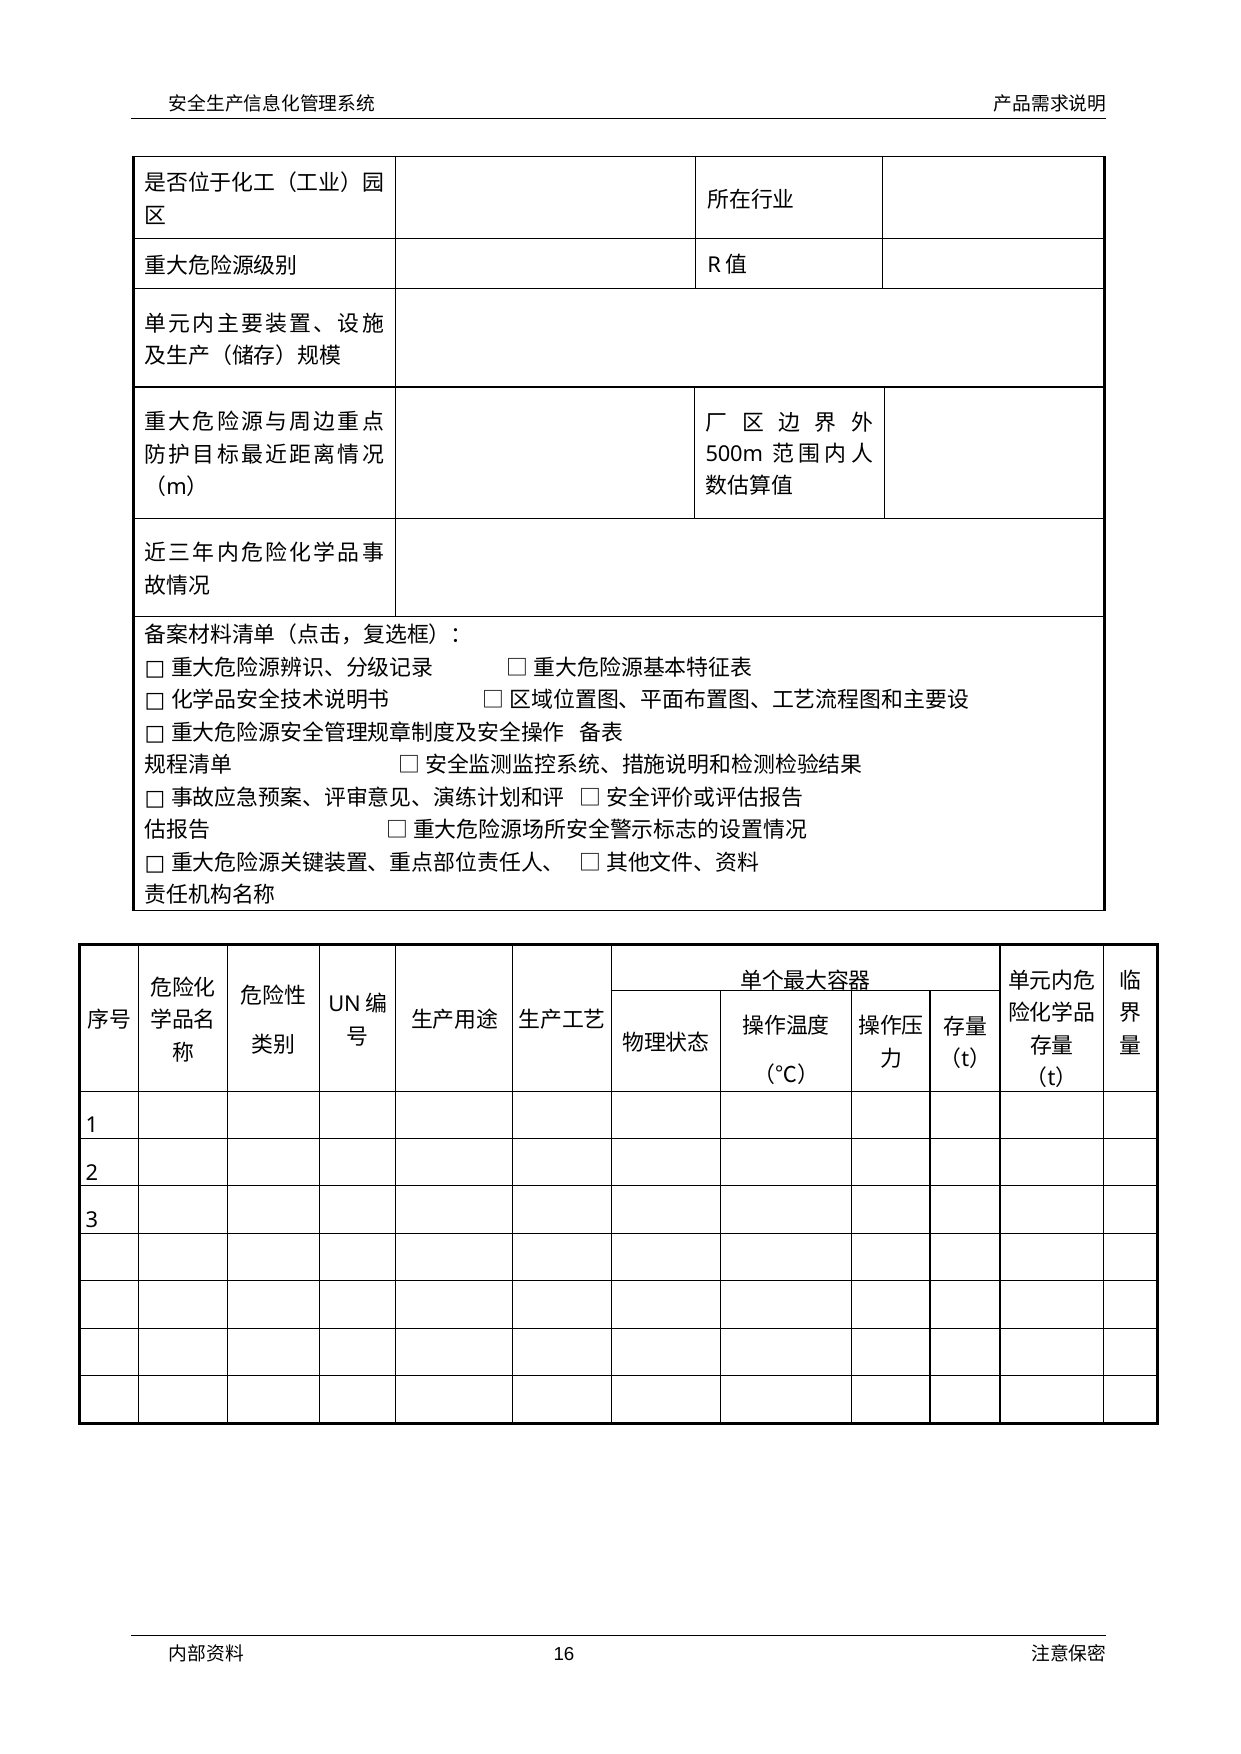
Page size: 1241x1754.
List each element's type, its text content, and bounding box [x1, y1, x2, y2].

table_cell [1104, 1139, 1156, 1185]
table_cell [139, 1092, 227, 1138]
table_cell [931, 1092, 999, 1138]
table_cell [81, 1376, 138, 1422]
table_cell [81, 1329, 138, 1375]
table_cell [513, 1329, 611, 1375]
table_cell [1104, 1329, 1156, 1375]
table_cell [513, 1092, 611, 1138]
table_cell [1104, 1092, 1156, 1138]
table_cell [1001, 1092, 1103, 1138]
table_cell [1001, 1329, 1103, 1375]
table_header 序号 [81, 946, 138, 1091]
table_cell [931, 1281, 999, 1327]
table_cell [1001, 1376, 1103, 1422]
table_cell [1104, 1186, 1156, 1233]
table_cell [228, 1092, 319, 1138]
table_header UN编号 [320, 946, 395, 1091]
table_cell [852, 1186, 929, 1233]
table_cell [320, 1234, 395, 1280]
table_cell [228, 1186, 319, 1233]
table_cell [396, 1092, 512, 1138]
table_cell [139, 1376, 227, 1422]
table_cell [396, 1186, 512, 1233]
table_cell 存量（t） [931, 991, 999, 1091]
table_cell 单元内主要装置、设施及生产（储存）规模 [135, 289, 395, 386]
table_header 单元内危险化学品存量（t） [1001, 946, 1103, 1091]
table_cell [1001, 1281, 1103, 1327]
table_cell 2 [81, 1139, 138, 1185]
table_cell [931, 1139, 999, 1185]
table_cell [139, 1139, 227, 1185]
table_cell [228, 1329, 319, 1375]
table_header 临界量 （t） [1104, 946, 1156, 1091]
table_cell [721, 1234, 851, 1280]
table_cell [721, 1139, 851, 1185]
table_cell [1104, 1234, 1156, 1280]
table_cell [852, 1329, 929, 1375]
table_cell [228, 1376, 319, 1422]
table_cell [228, 1139, 319, 1185]
table_cell [396, 289, 1103, 386]
table_cell 所在行业 [696, 157, 882, 238]
table_cell [228, 1234, 319, 1280]
table_cell [139, 1186, 227, 1233]
table_cell [1001, 1186, 1103, 1233]
table_cell [883, 157, 1103, 238]
table_cell [396, 1234, 512, 1280]
table_cell [1001, 1139, 1103, 1185]
table_cell 1 [81, 1092, 138, 1138]
table_cell 重大危险源级别 [135, 239, 395, 288]
table_cell [612, 1234, 720, 1280]
table_cell [721, 1092, 851, 1138]
table_cell [883, 239, 1103, 288]
table_cell [320, 1281, 395, 1327]
table_cell [852, 1281, 929, 1327]
table_cell [721, 1186, 851, 1233]
table_cell [513, 1186, 611, 1233]
table_cell 操作压力 （MPa） [852, 991, 929, 1091]
table_cell [139, 1281, 227, 1327]
table_cell 近三年内危险化学品事故情况 [135, 519, 395, 616]
table_cell [396, 1329, 512, 1375]
table_cell [139, 1234, 227, 1280]
table_cell [931, 1376, 999, 1422]
table_cell [513, 1139, 611, 1185]
table_cell [513, 1281, 611, 1327]
table_cell [721, 1376, 851, 1422]
table_cell [721, 1329, 851, 1375]
table_cell [396, 1139, 512, 1185]
table_cell 3 [81, 1186, 138, 1233]
table_cell [81, 1281, 138, 1327]
table_cell [1001, 1234, 1103, 1280]
table_cell [396, 1281, 512, 1327]
table_cell [320, 1376, 395, 1422]
table_cell [1104, 1281, 1156, 1327]
table_header 单个最大容器 [612, 946, 999, 990]
table_cell 厂区边界外范围内人数估算值 [695, 388, 884, 517]
table_cell [396, 157, 695, 238]
table_cell R值 [696, 239, 882, 288]
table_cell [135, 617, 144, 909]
table_header 危险化学品名称 [139, 946, 227, 1091]
table_cell [931, 1186, 999, 1233]
table_cell [396, 388, 694, 517]
table_cell [396, 1376, 512, 1422]
table_cell [513, 1234, 611, 1280]
table_cell [228, 1281, 319, 1327]
table_cell [396, 239, 695, 288]
table_cell [81, 1234, 138, 1280]
table_cell [139, 1329, 227, 1375]
table_cell [612, 1092, 720, 1138]
table_cell [612, 1281, 720, 1327]
table_header 危险性 类别 [228, 946, 319, 1091]
table_cell [320, 1092, 395, 1138]
table_cell [513, 1376, 611, 1422]
table_cell [612, 1139, 720, 1185]
table_cell [612, 1376, 720, 1422]
table_header 生产工艺 [513, 946, 611, 1091]
table_cell [396, 519, 1103, 616]
table_cell [320, 1186, 395, 1233]
table_cell [852, 1092, 929, 1138]
table_cell [852, 1234, 929, 1280]
table_cell [320, 1139, 395, 1185]
table_cell [931, 1329, 999, 1375]
table_cell 操作温度 （℃） [721, 991, 851, 1091]
table_cell 重大危险源与周边重点防护目标最近距离情况（m） [135, 388, 395, 517]
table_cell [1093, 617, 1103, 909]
table_cell [721, 1281, 851, 1327]
table_cell [1104, 1376, 1156, 1422]
table_cell [931, 1234, 999, 1280]
table_cell [852, 1376, 929, 1422]
table_cell 物理状态 [612, 991, 720, 1091]
table_cell [612, 1186, 720, 1233]
table_cell 是否位于化工（工业）园区 [135, 157, 395, 238]
table_cell [320, 1329, 395, 1375]
table_header 生产用途 [396, 946, 512, 1091]
table_cell [612, 1329, 720, 1375]
table_cell [852, 1139, 929, 1185]
table_cell [885, 388, 1103, 517]
